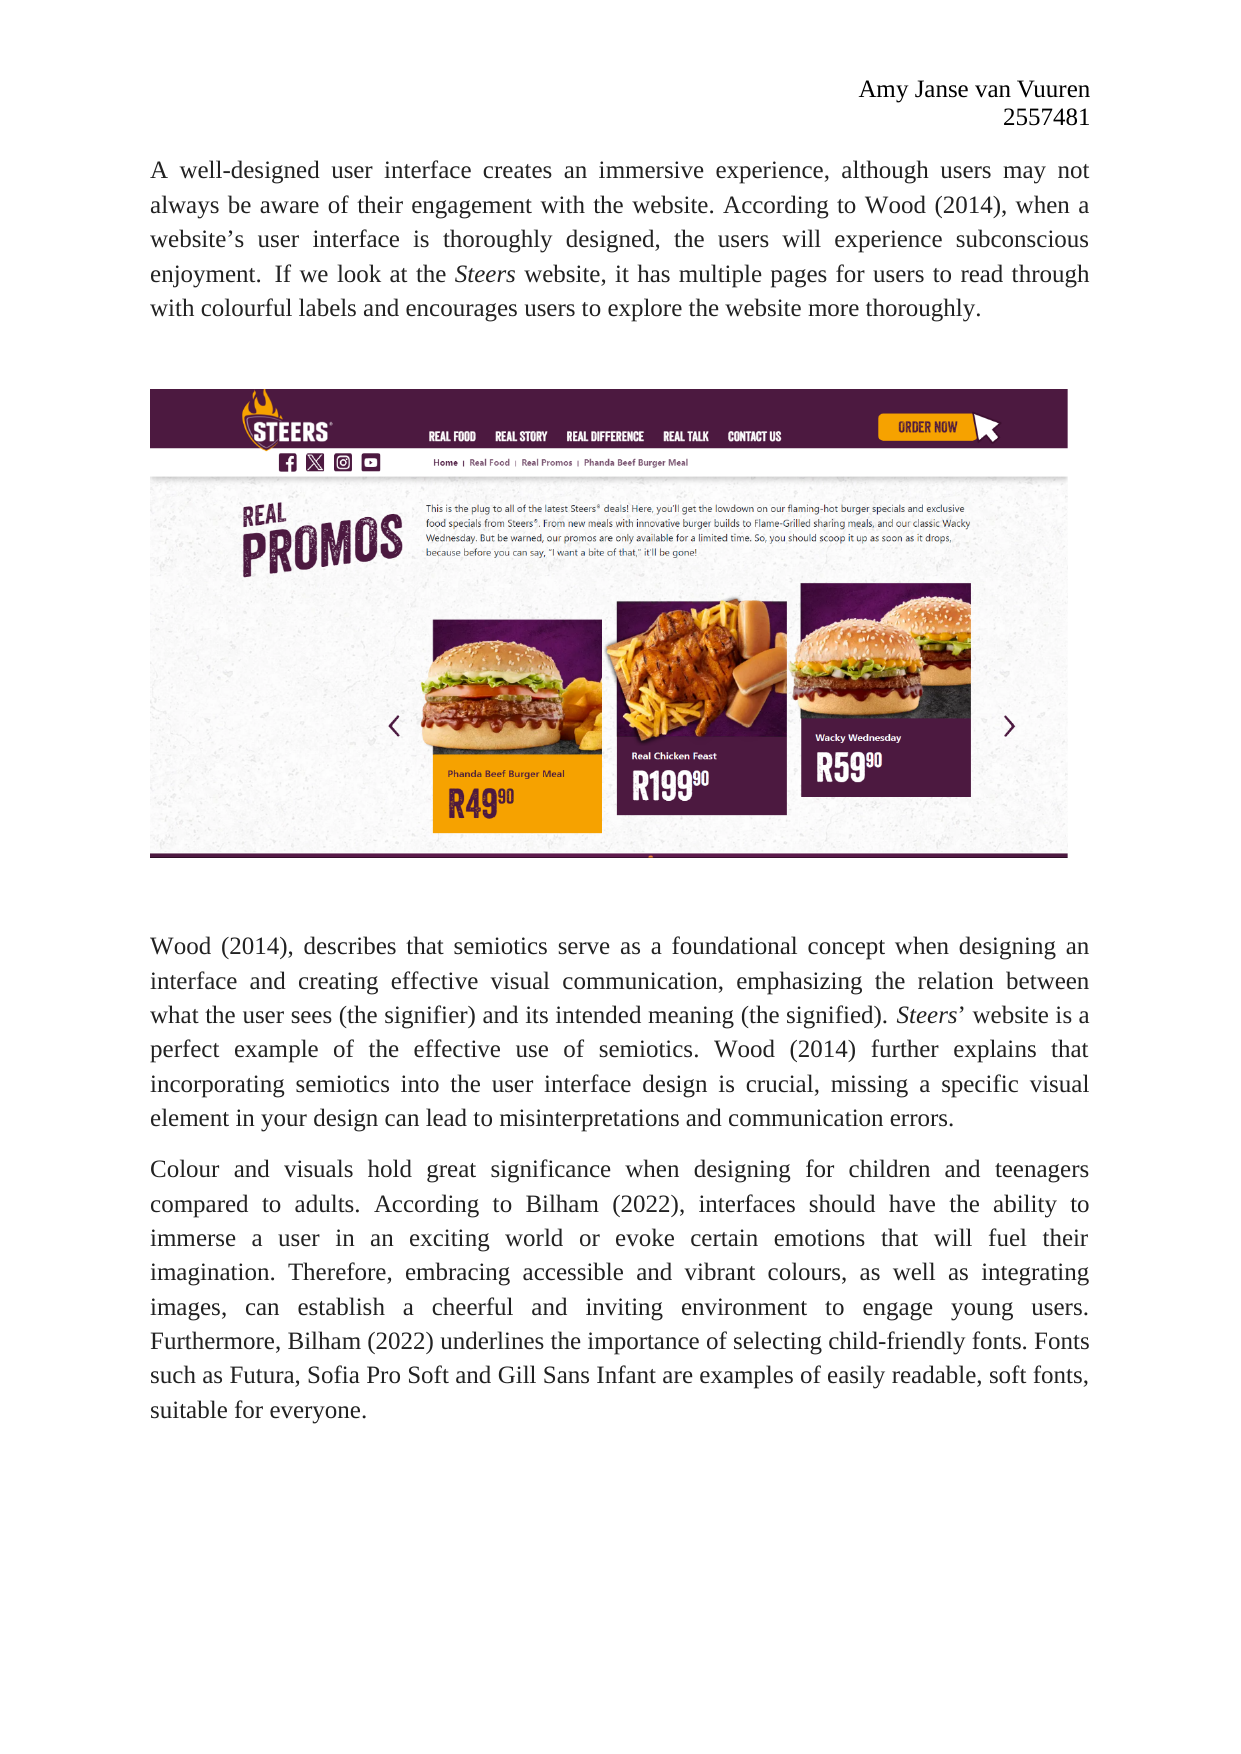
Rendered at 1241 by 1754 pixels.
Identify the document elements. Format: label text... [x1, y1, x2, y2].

text A well-designed user interface creates an immersive experience, although users may not always be aware of their engagement with the website. According to Wood (2014), when a website’s user interface is thoroughly designed, the users will experience subconscious enjoyment. If we look at the Steers website, it has multiple pages for users to read through with colourful labels and encourages users to explore the website more thoroughly. [150, 150, 1090, 322]
text Wood (2014), describes that semiotics serve as a foundational concept when designing an interface and creating effective visual communication, emphasizing the relation between what the user sees (the signifier) and its intended meaning (the signified). Steers’ website is a perfect example of the effective use of semiotics. Wood (2014) further explains that incorporating semiotics into the user interface design is crucial, missing a specific visual element in your design can lead to misinterpretations and communication errors. [150, 926, 1090, 1132]
picture [150, 389, 1068, 858]
text Colour and visuals hold great significance when designing for children and teenagers compared to adults. According to Bilham (2022), interfaces should have the ability to immerse a user in an exciting world or evoke certain emotions that will fuel their imagination. Therefore, embracing accessible and vibrant colours, as well as integrating images, can establish a cheerful and inviting environment to engage young users. Furthermore, Bilham (2022) underlines the importance of selecting child-friendly fonts. Fonts such as Futura, Sofia Pro Soft and Gill Sans Infant are examples of easily readable, soft fonts, suitable for everyone. [150, 1149, 1090, 1424]
